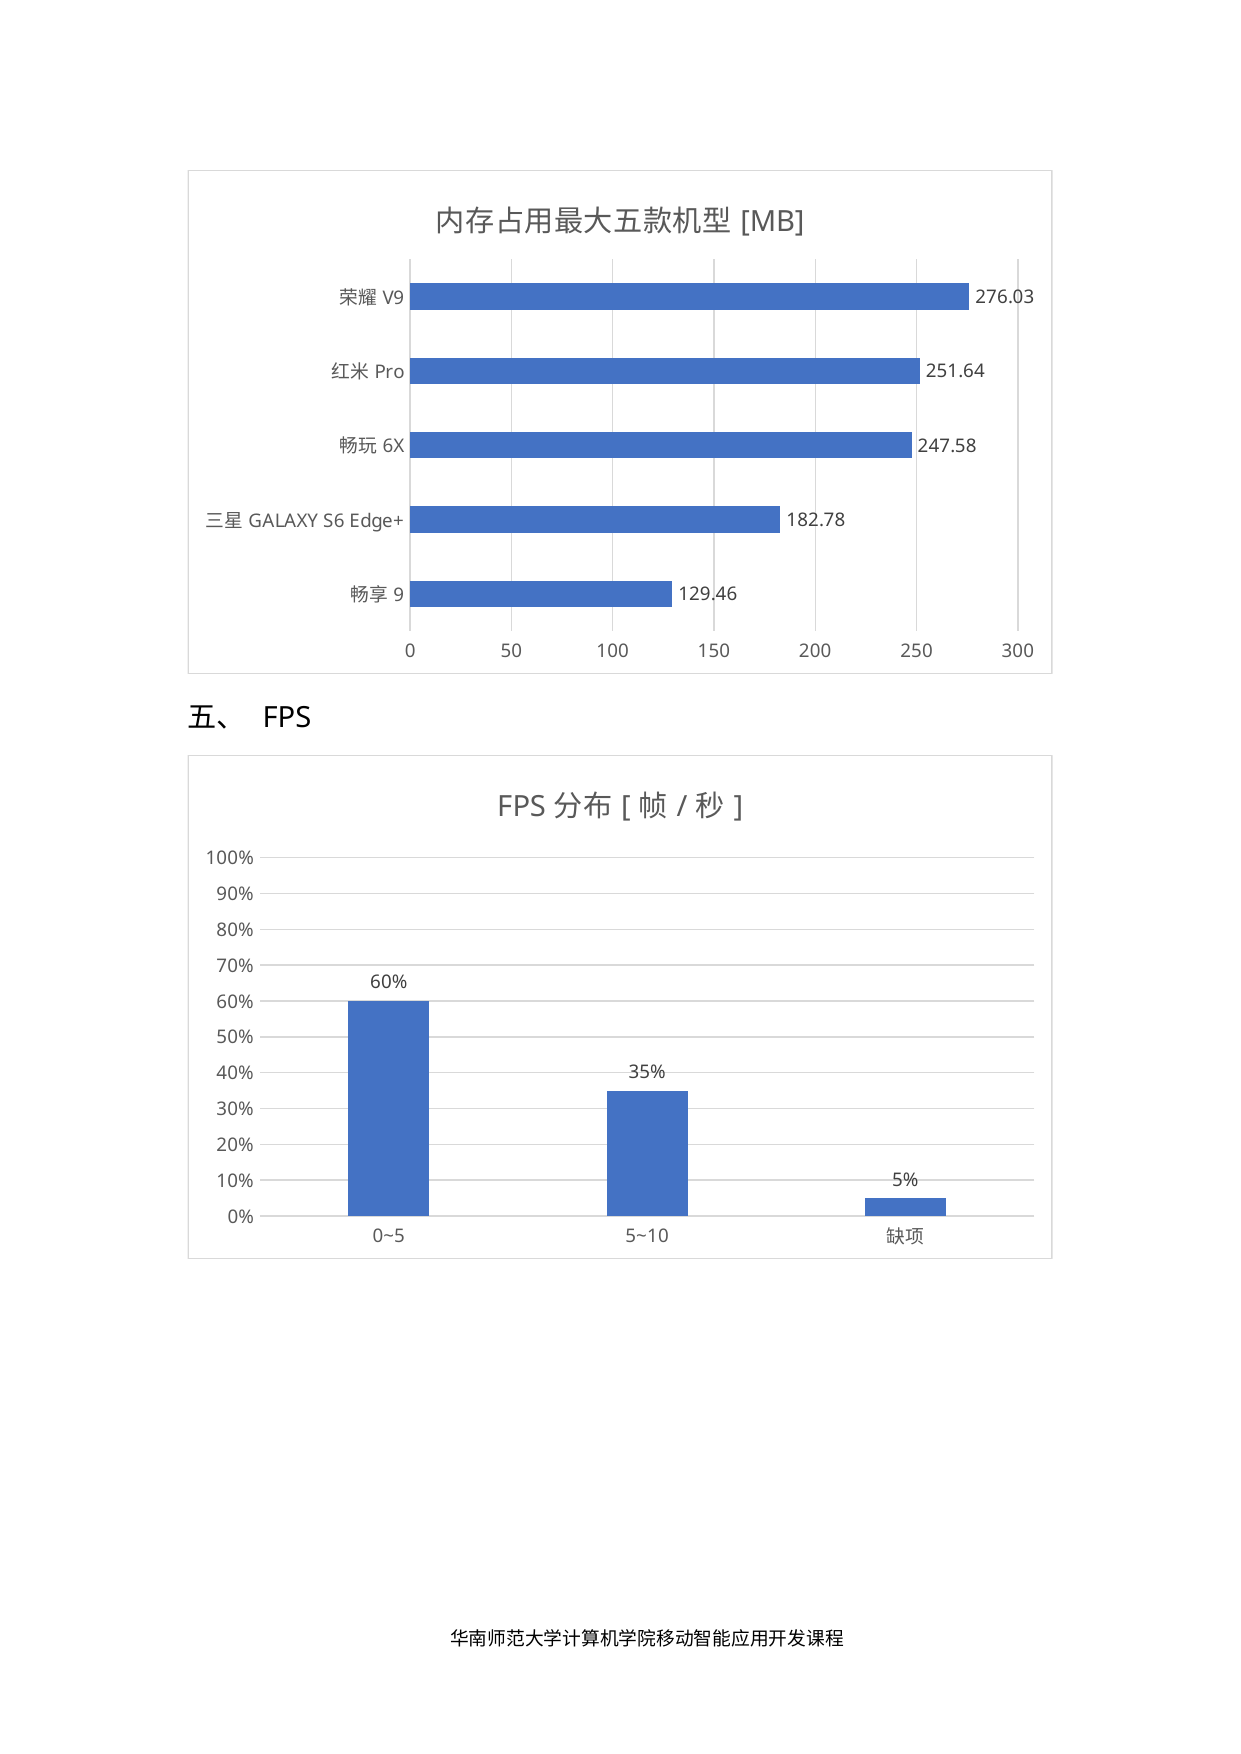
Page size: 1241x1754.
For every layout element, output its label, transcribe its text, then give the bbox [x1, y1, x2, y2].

list FPS [187, 682, 1053, 747]
